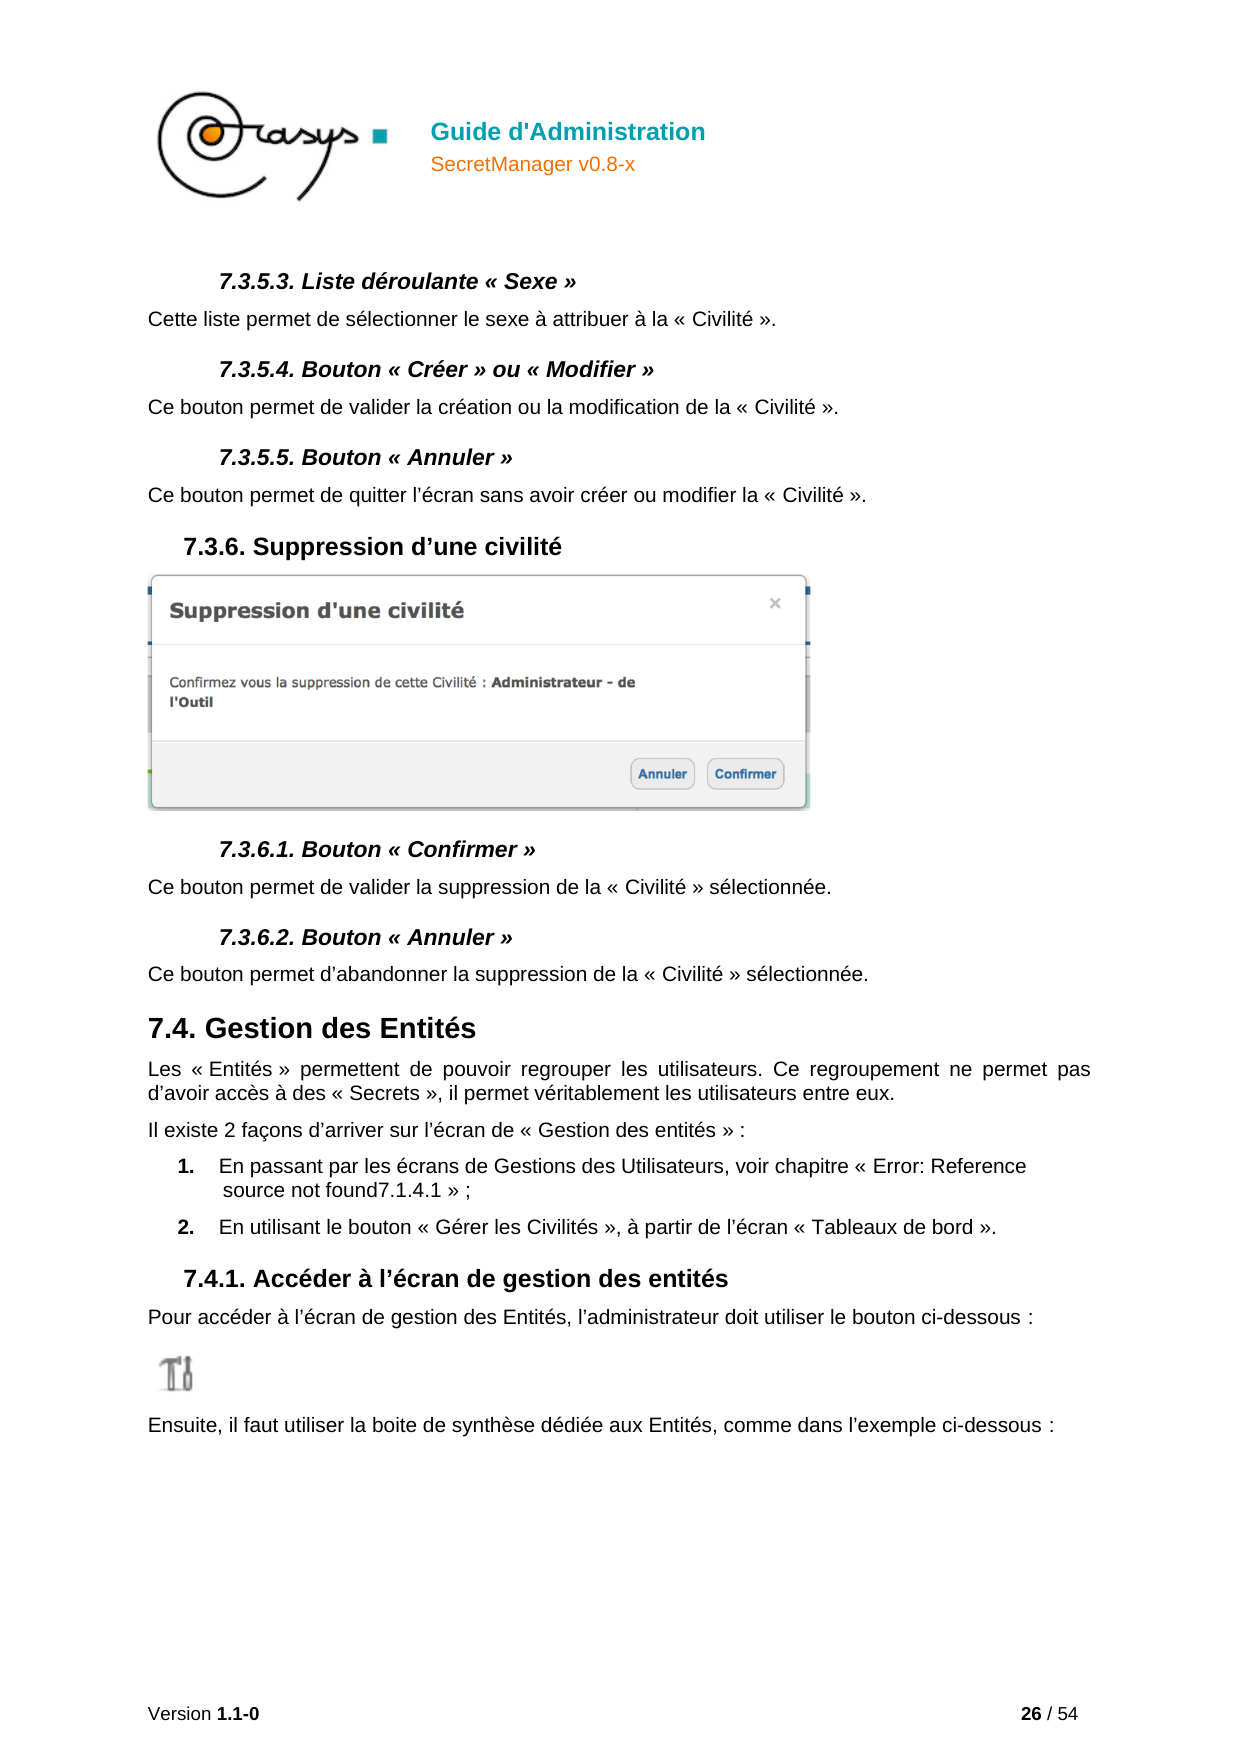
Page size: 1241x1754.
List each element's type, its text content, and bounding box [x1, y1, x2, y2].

subtitle Bouton « Créer » ou « Modifier » [218, 356, 1092, 382]
subtitle Bouton « Annuler » [218, 444, 1092, 470]
picture [147, 80, 408, 220]
list En passant par les écrans de Gestions des Utilisateurs, voir chapitre « 6.26.3.1 » ; [177, 1154, 1092, 1202]
text Pour accéder à l’écran de gestion des Entités, l’administrateur doit utiliser le bouton ci-dessous : [148, 1305, 1092, 1329]
list En utilisant le bouton « Gérer les Civilités », à partir de l’écran « Tableaux de bord ». [177, 1214, 1092, 1238]
text Ce bouton permet de valider la création ou la modification de la « Civilité ». [148, 395, 1092, 419]
subtitle Accéder à l’écran de gestion des entités [183, 1263, 1092, 1292]
subtitle Bouton « Annuler » [218, 923, 1092, 950]
text Les « Entités » permettent de pouvoir regrouper les utilisateurs. Ce regroupement ne permet pas d’avoir accès à des « Secrets », il permet véritablement les utilisateurs entre eux. [148, 1057, 1092, 1105]
text Ce bouton permet de quitter l’écran sans avoir créer ou modifier la « Civilité ». [148, 483, 1092, 507]
text Cette liste permet de sélectionner le sexe à attribuer à la « Civilité ». [148, 307, 1092, 331]
picture [147, 573, 811, 811]
text Ensuite, il faut utiliser la boite de synthèse dédiée aux Entités, comme dans l’exemple ci-dessous : [148, 1413, 1092, 1437]
text Ce bouton permet de valider la suppression de la « Civilité » sélectionnée. [148, 874, 1092, 898]
picture [147, 1341, 209, 1401]
subtitle Bouton « Confirmer » [218, 836, 1092, 862]
subtitle Liste déroulante « Sexe » [218, 268, 1092, 295]
text Ce bouton permet d’abandonner la suppression de la « Civilité » sélectionnée. [148, 962, 1092, 986]
text Il existe 2 façons d’arriver sur l’écran de « Gestion des entités » : [148, 1118, 1092, 1142]
subtitle Suppression d’une civilité [183, 532, 1092, 561]
subtitle Gestion des Entités [148, 1011, 1092, 1045]
